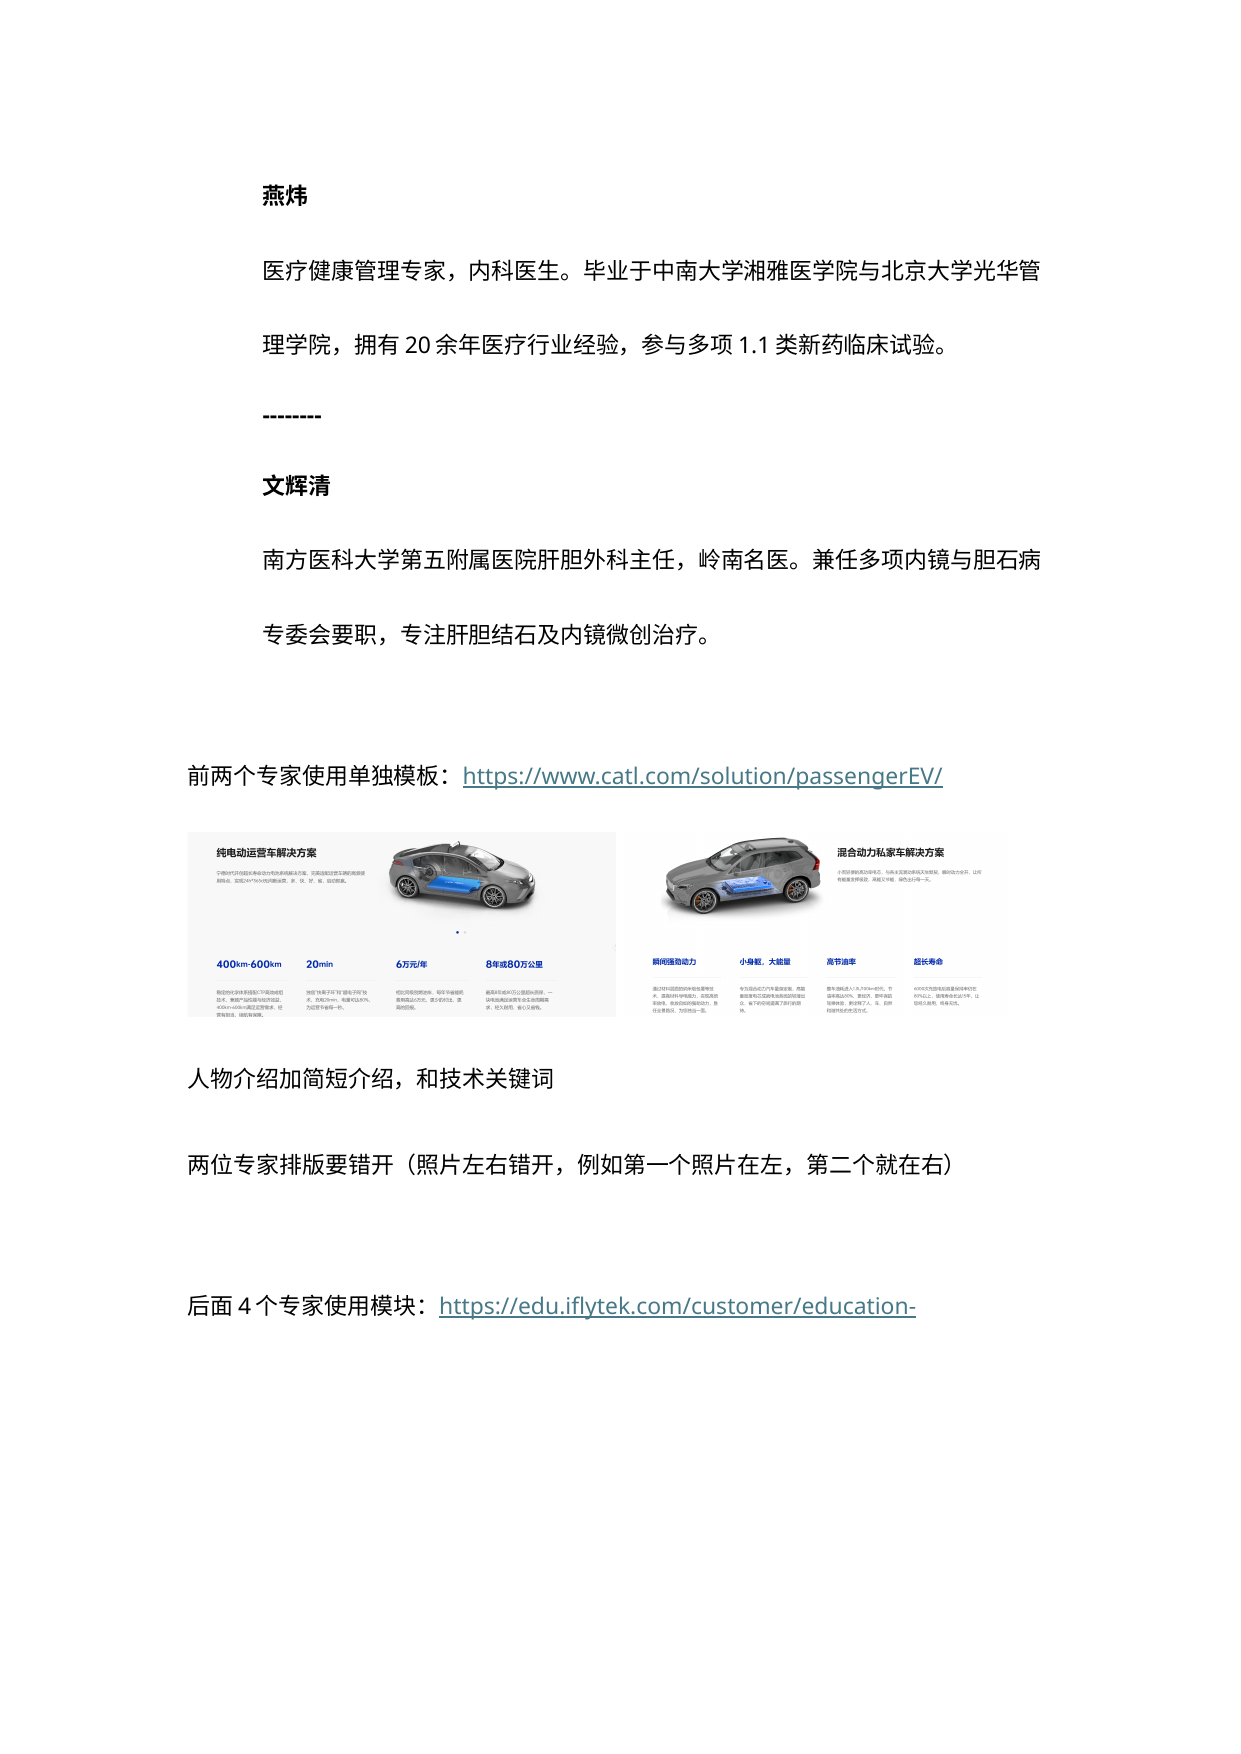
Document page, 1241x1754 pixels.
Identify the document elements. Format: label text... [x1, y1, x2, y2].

text 两位专家排版要错开（照片左右错开，例如第一个照片在左，第二个就在右） [187, 1131, 1053, 1196]
picture [187, 832, 616, 1017]
picture [621, 828, 1012, 1017]
text 文辉清 南方医科大学第五附属医院肝胆外科主任，岭南名医。兼任多项内镜与胆石病专委会要职，专注肝胆结石及内镜微创治疗。 [262, 452, 1053, 666]
text 燕炜 医疗健康管理专家，内科医生。毕业于中南大学湘雅医学院与北京大学光华管理学院，拥有20余年医疗行业经验，参与多项1.1类新药临床试验。 [262, 162, 1053, 376]
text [187, 1272, 1053, 1337]
text 人物介绍加简短介绍，和技术关键词 [187, 1045, 1053, 1110]
text 前两个专家使用单独模板：https://www.catl.com/solution/passengerEV/ [187, 742, 1053, 807]
text -------- [262, 398, 1053, 431]
